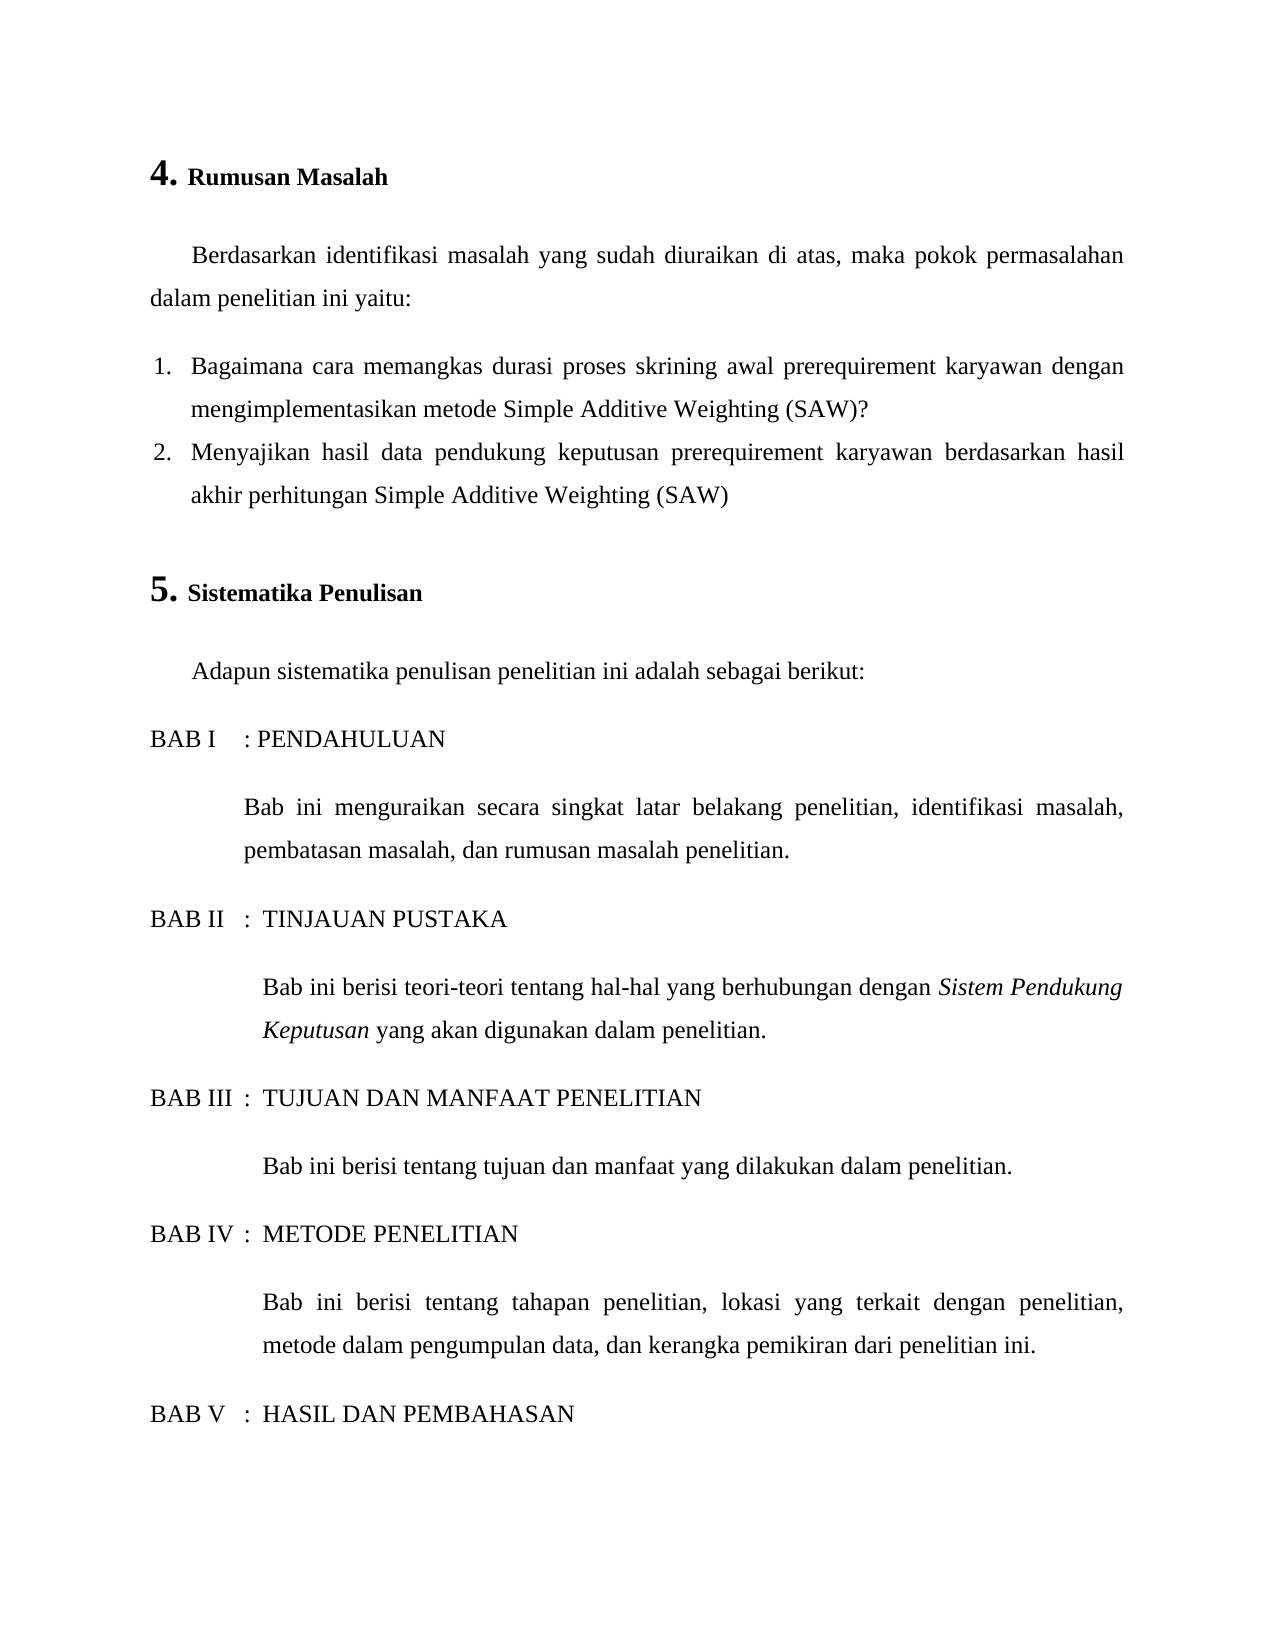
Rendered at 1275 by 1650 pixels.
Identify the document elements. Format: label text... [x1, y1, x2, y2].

text Bab ini berisi teori-teori tentang hal-hal yang berhubungan dengan Sistem Pendukung Keputusan yang akan digunakan dalam penelitian. [262, 972, 1125, 1044]
text BAB V : HASIL DAN PEMBAHASAN [150, 1399, 1125, 1427]
list Rumusan Masalah [150, 150, 1125, 193]
text BAB IV : METODE PENELITIAN [150, 1219, 1125, 1248]
text Berdasarkan identifikasi masalah yang sudah diuraikan di atas, maka pokok permasalahan dalam penelitian ini yaitu: [150, 240, 1125, 312]
list Menyajikan hasil data pendukung keputusan prerequirement karyawan berdasarkan hasil akhir perhitungan Simple Additive Weighting (SAW) [153, 437, 1125, 509]
text BAB II : TINJAUAN PUSTAKA [150, 904, 1125, 932]
list Sistematika Penulisan [150, 567, 1125, 610]
list Bagaimana cara memangkas durasi proses skrining awal prerequirement karyawan dengan mengimplementasikan metode Simple Additive Weighting (SAW)? [153, 351, 1125, 423]
text BAB I : PENDAHULUAN [150, 724, 1125, 753]
text Bab ini berisi tentang tahapan penelitian, lokasi yang terkait dengan penelitian, metode dalam pengumpulan data, dan kerangka pemikiran dari penelitian ini. [262, 1287, 1125, 1359]
text Bab ini menguraikan secara singkat latar belakang penelitian, identifikasi masalah, pembatasan masalah, dan rumusan masalah penelitian. [244, 792, 1125, 864]
text Bab ini berisi tentang tujuan dan manfaat yang dilakukan dalam penelitian. [262, 1151, 1125, 1180]
text BAB III : TUJUAN DAN MANFAAT PENELITIAN [150, 1083, 1125, 1112]
text Adapun sistematika penulisan penelitian ini adalah sebagai berikut: [150, 656, 1125, 685]
